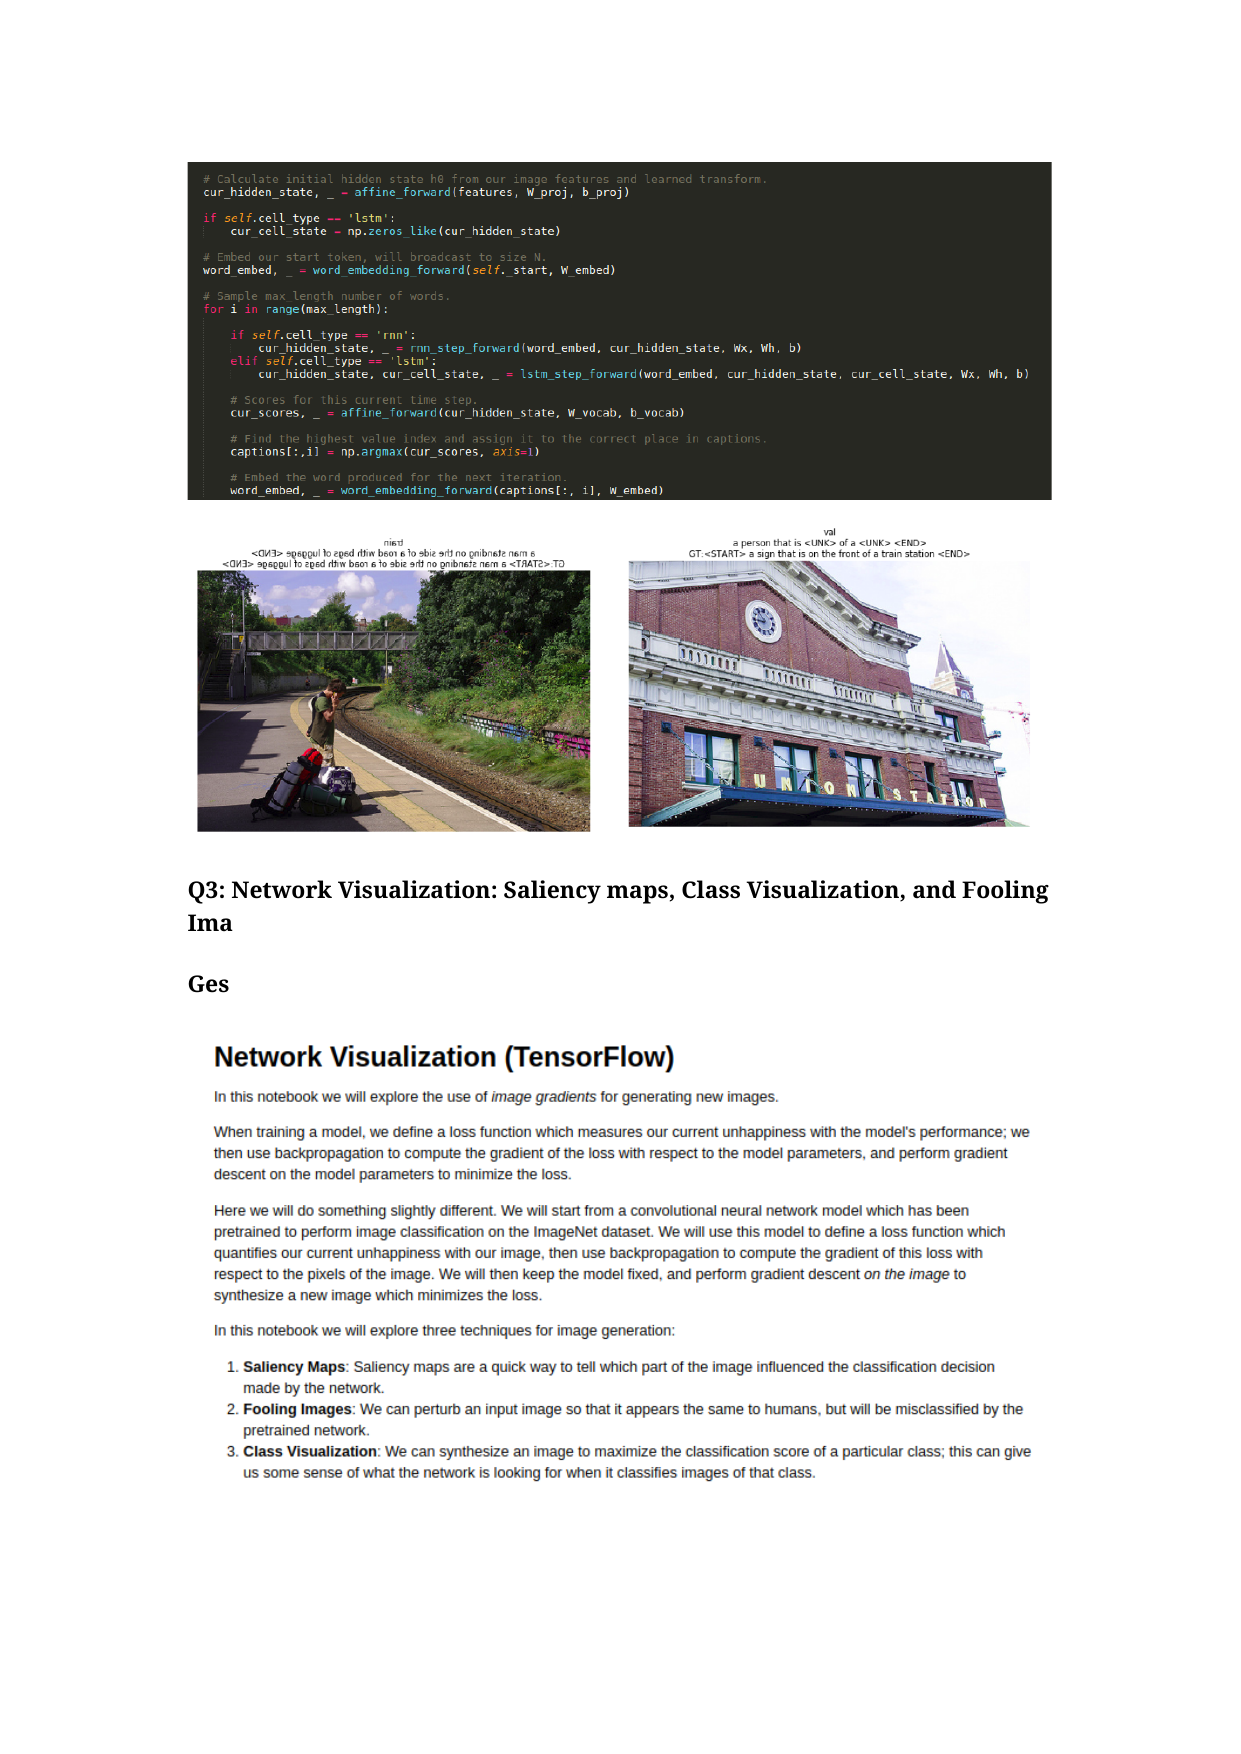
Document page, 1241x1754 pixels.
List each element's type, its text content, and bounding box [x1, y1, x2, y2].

subtitle Ges [187, 968, 1053, 1000]
picture [187, 525, 1045, 839]
picture [187, 162, 1052, 500]
picture [187, 1029, 1053, 1493]
subtitle Q3: Network Visualization: Saliency maps, Class Visualization, and Fooling Ima [187, 874, 1053, 939]
